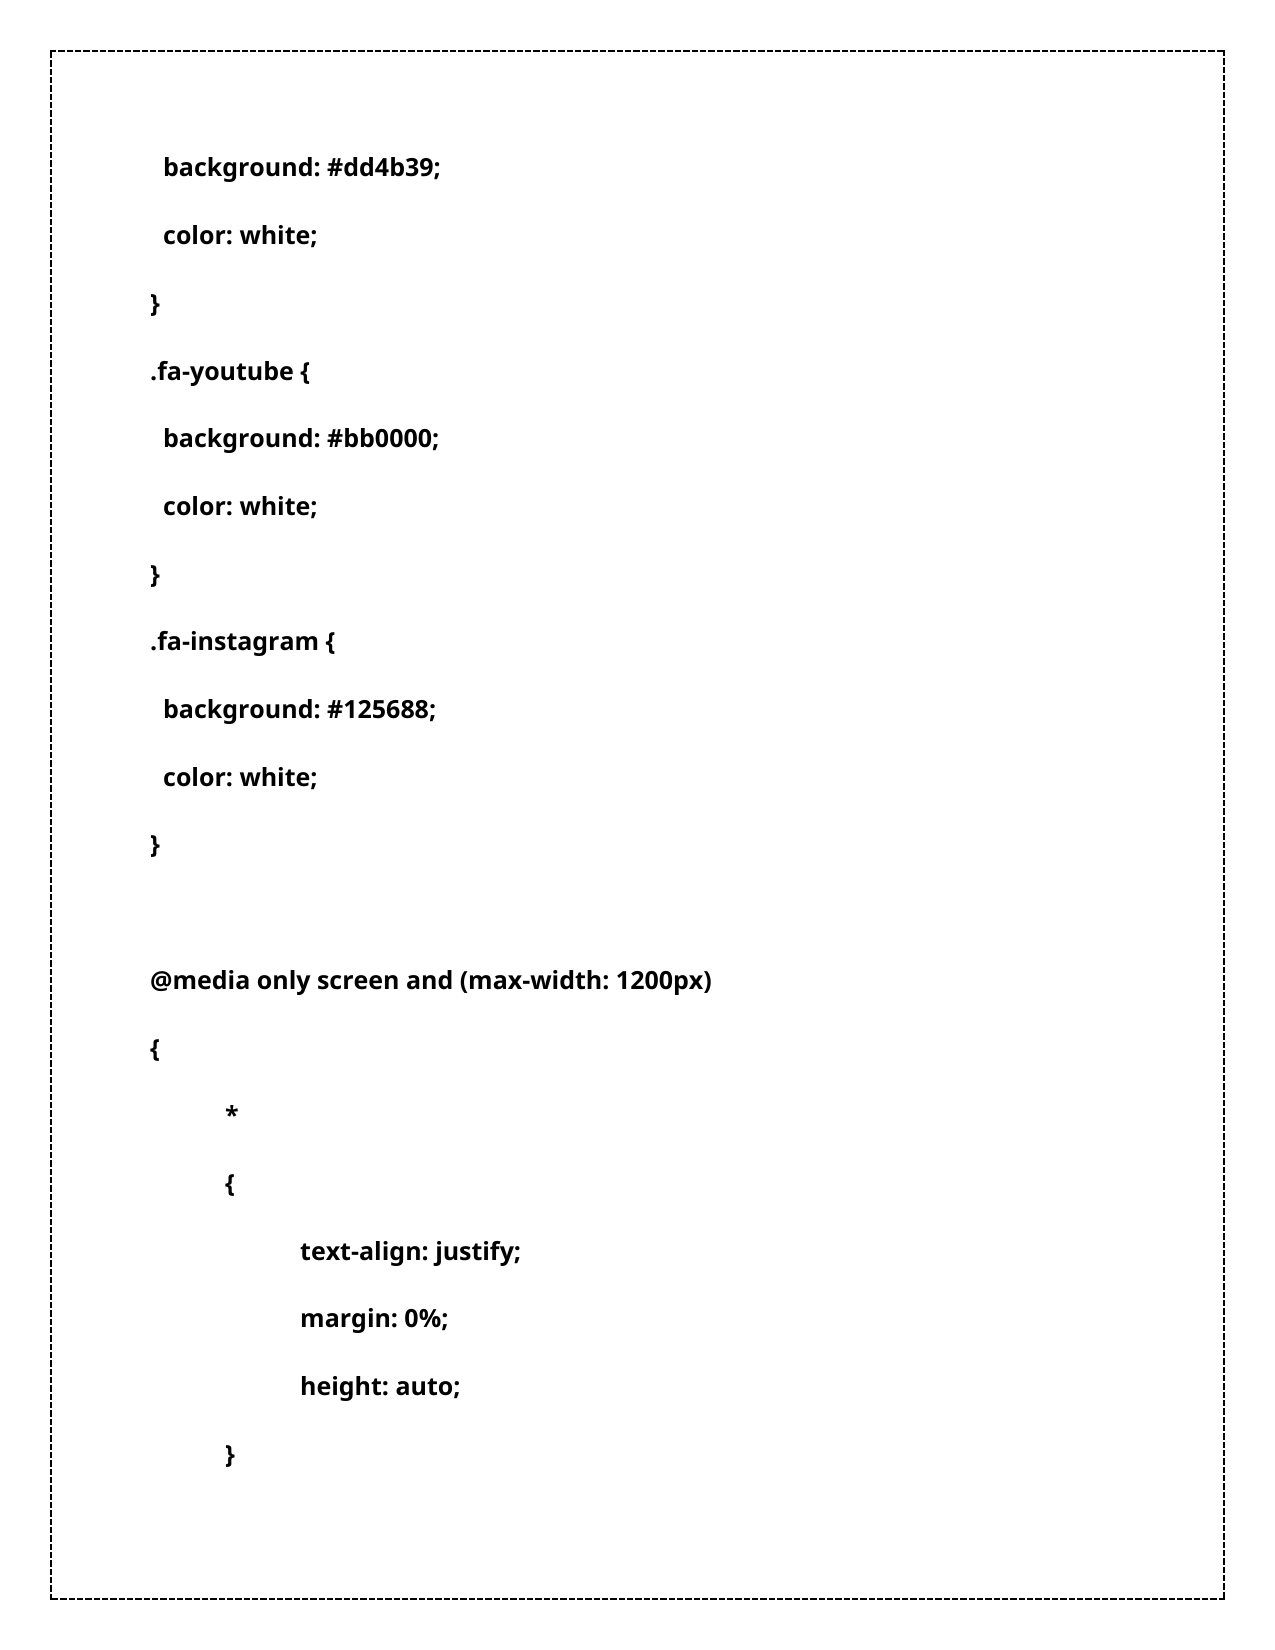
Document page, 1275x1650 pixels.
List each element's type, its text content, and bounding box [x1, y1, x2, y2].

text margin: 0%; [150, 1301, 1125, 1335]
text color: white; [150, 488, 1125, 523]
text } [150, 827, 1125, 861]
text @media only screen and (max-width: 1200px) [150, 962, 1125, 997]
text } [150, 1436, 1125, 1471]
text background: #125688; [150, 692, 1125, 726]
text } [150, 285, 1125, 319]
text color: white; [150, 218, 1125, 252]
text background: #dd4b39; [150, 150, 1125, 184]
text text-align: justify; [150, 1233, 1125, 1267]
text { [150, 1166, 1125, 1200]
text .fa-instagram { [150, 624, 1125, 658]
text color: white; [150, 759, 1125, 793]
text * [150, 1098, 1125, 1132]
text .fa-youtube { [150, 353, 1125, 387]
text } [150, 556, 1125, 590]
text { [150, 1030, 1125, 1064]
text height: auto; [150, 1369, 1125, 1403]
text background: #bb0000; [150, 421, 1125, 455]
